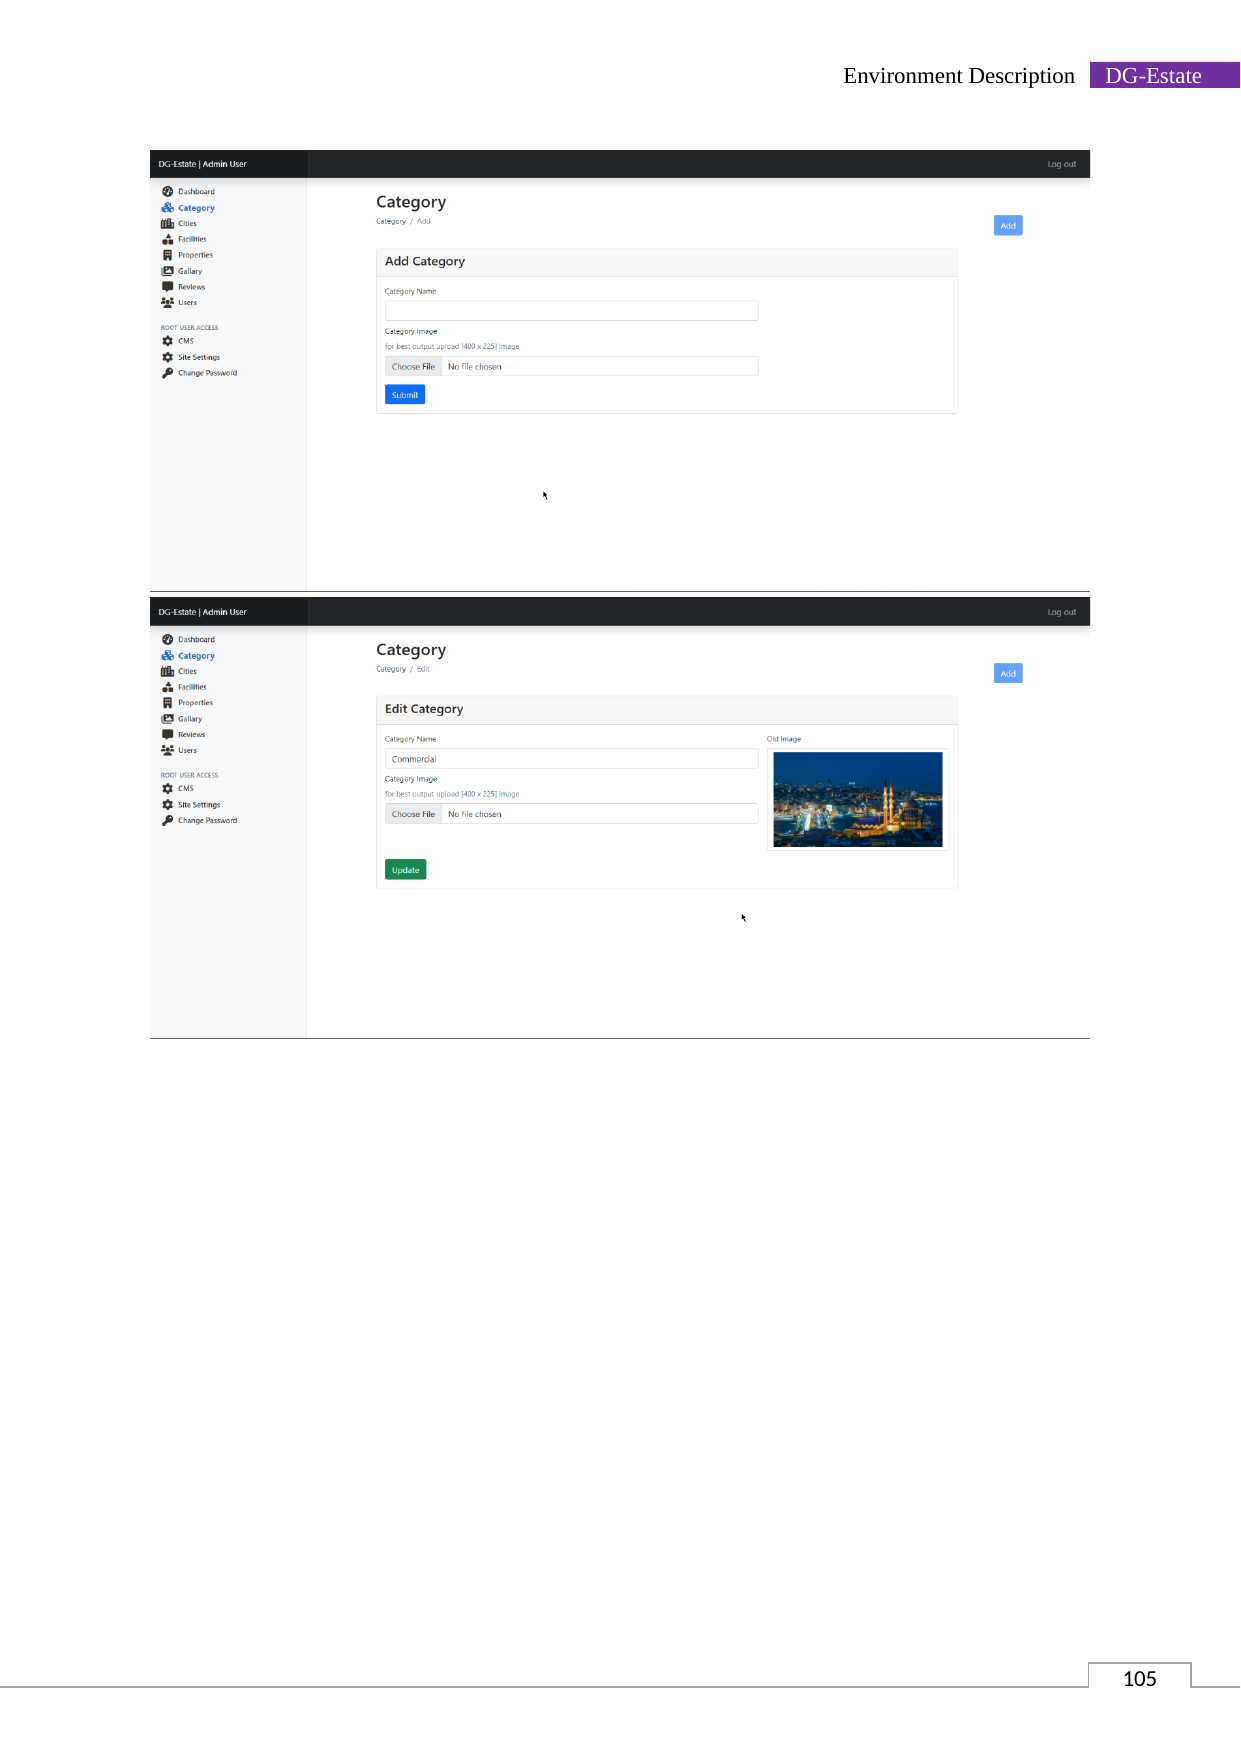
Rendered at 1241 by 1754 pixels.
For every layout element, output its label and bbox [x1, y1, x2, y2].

picture [150, 150, 1091, 592]
picture [150, 597, 1091, 1039]
